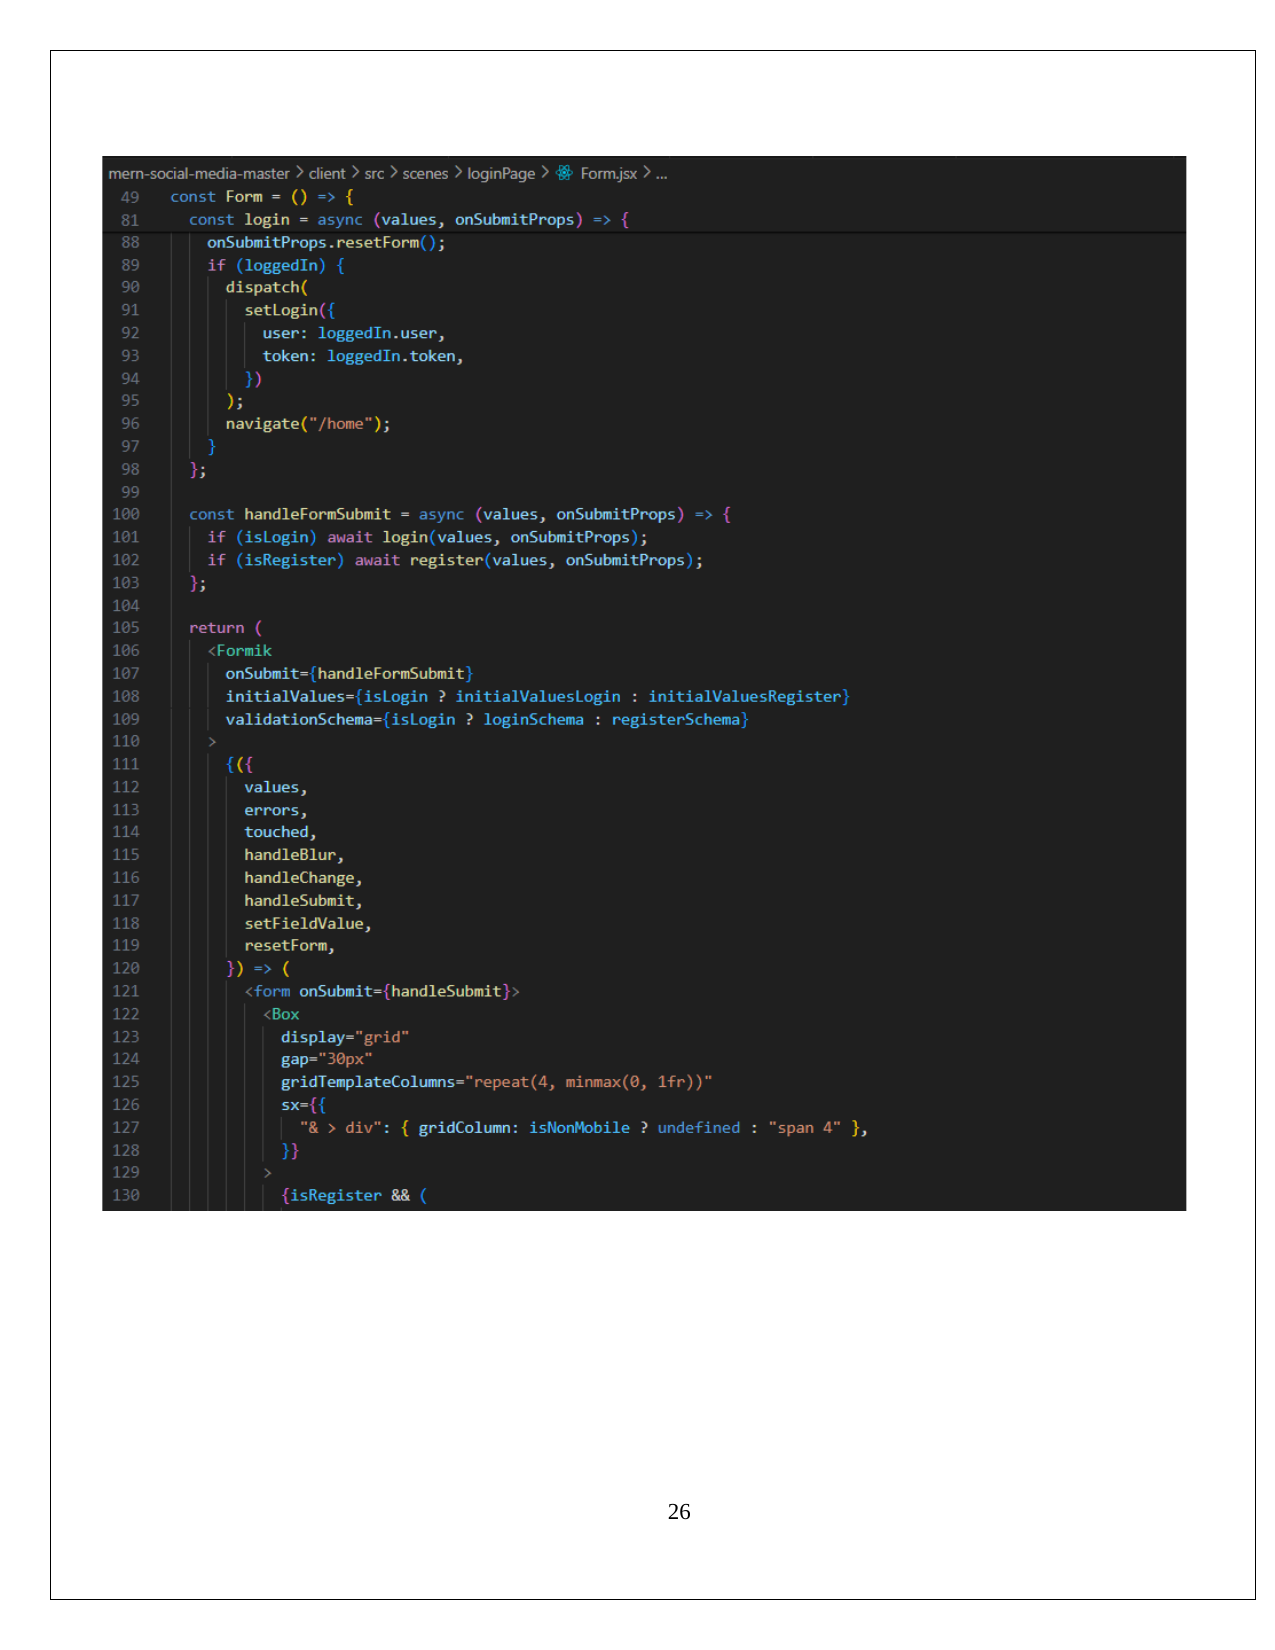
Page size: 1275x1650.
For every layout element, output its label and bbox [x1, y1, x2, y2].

picture [102, 156, 1187, 1211]
